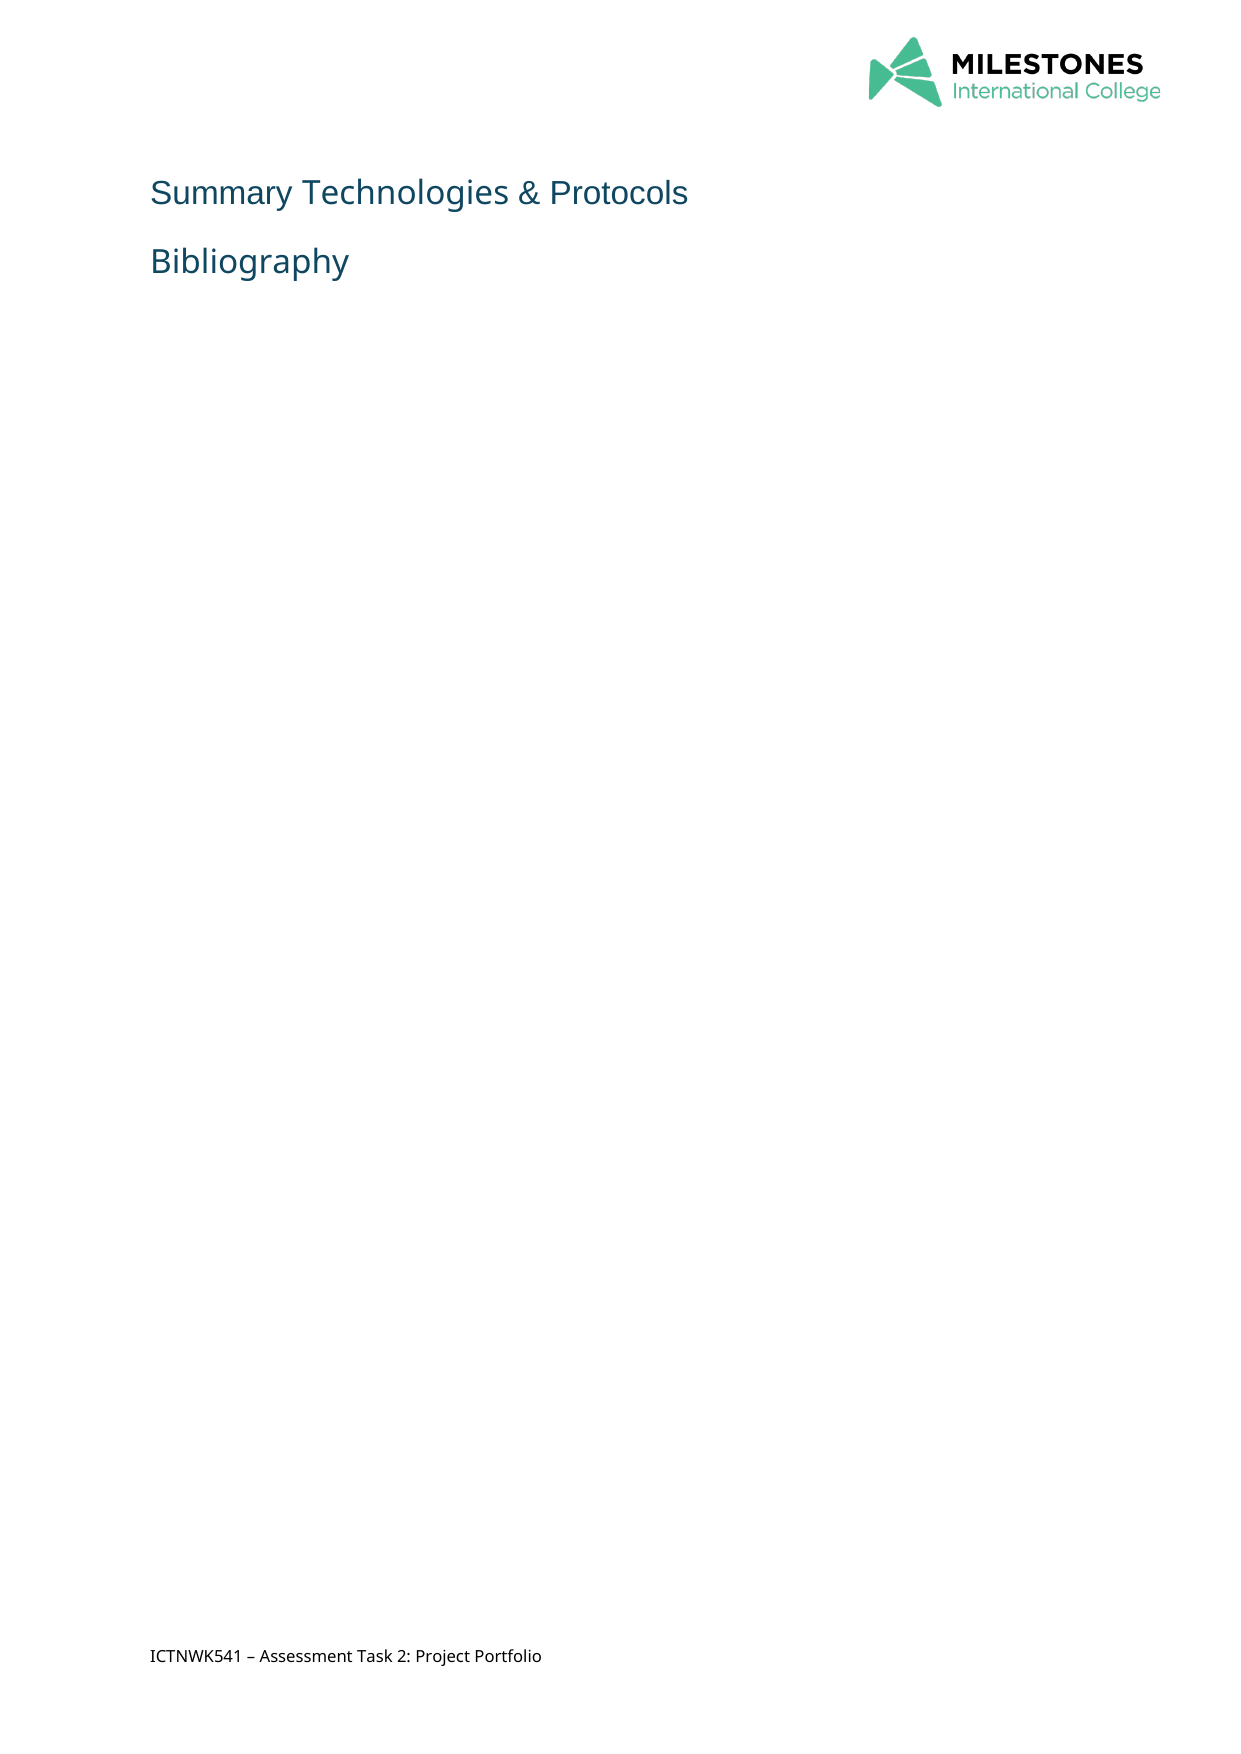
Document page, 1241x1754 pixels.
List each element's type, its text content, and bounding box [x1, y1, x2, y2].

picture [868, 37, 1161, 107]
subtitle Bibliography [150, 238, 1090, 283]
subtitle Summary Technologies & Protocols [150, 169, 1090, 214]
